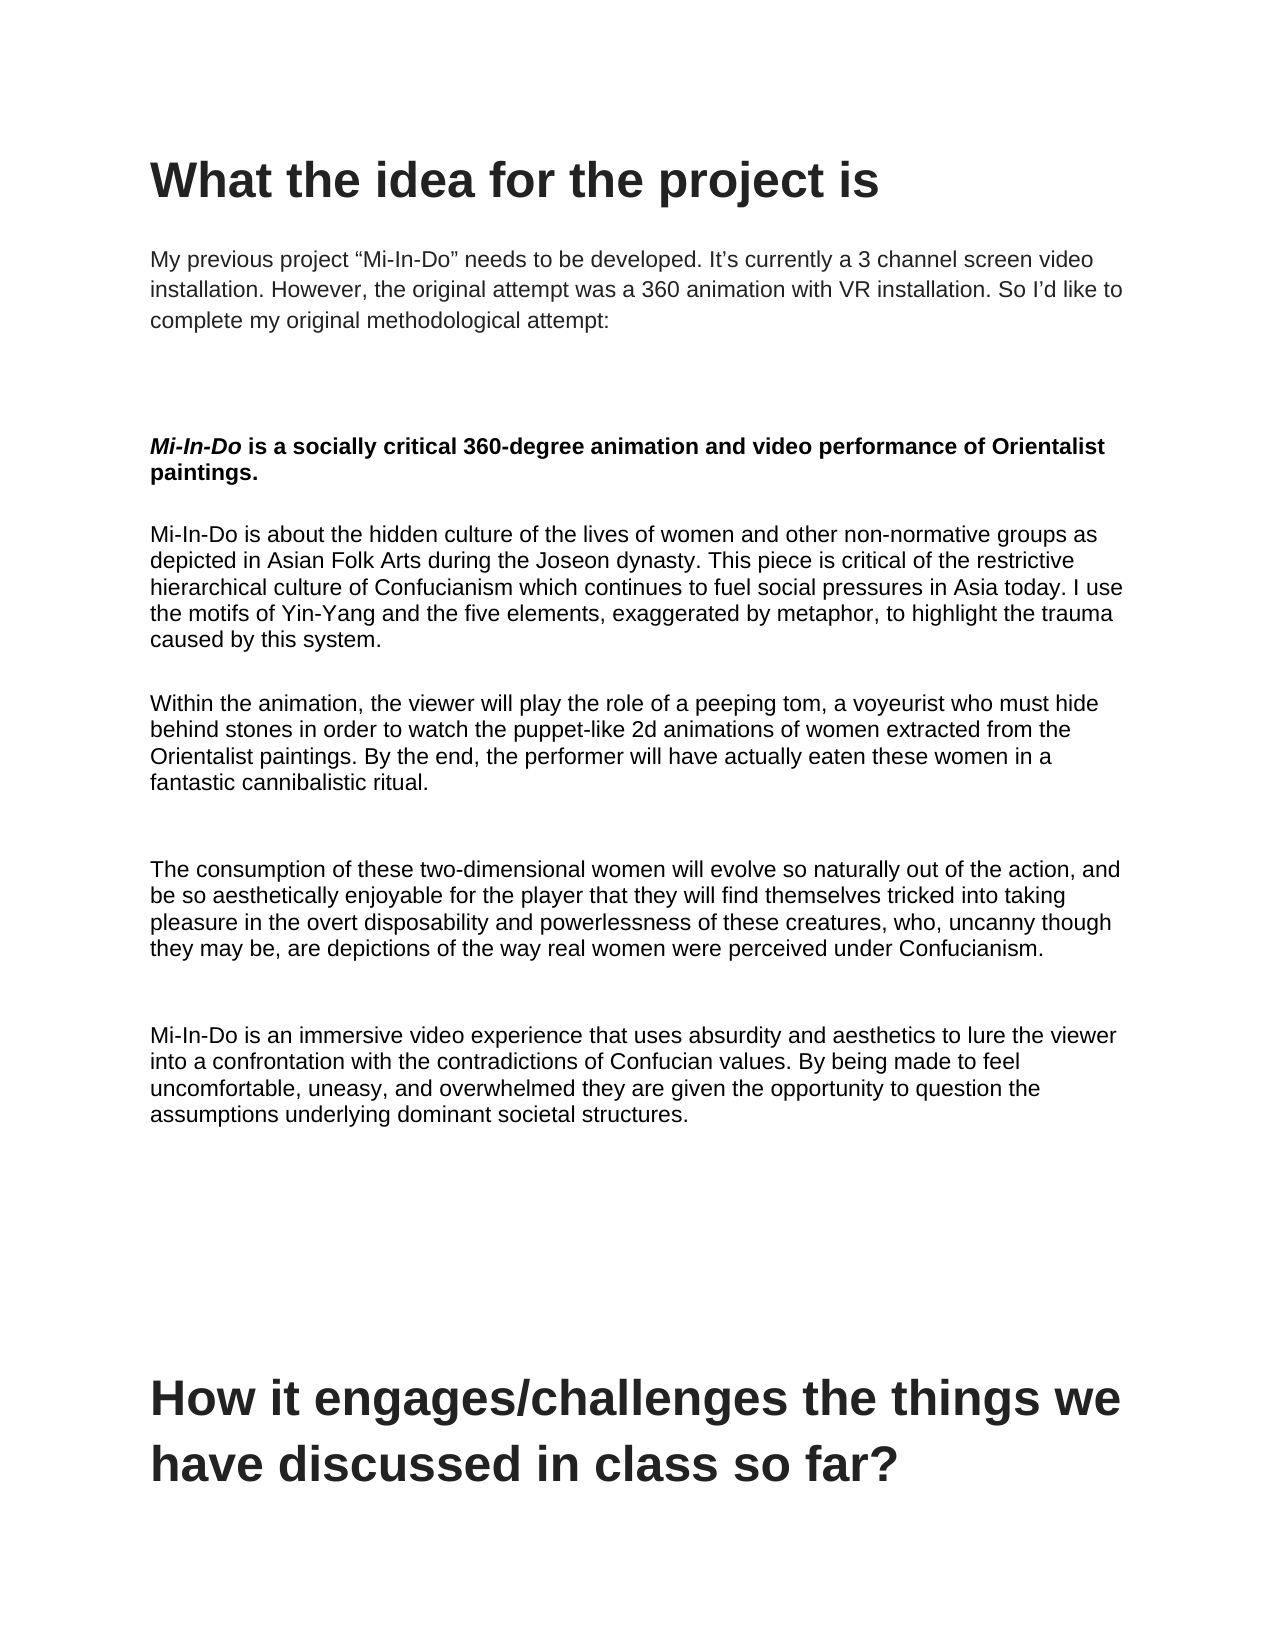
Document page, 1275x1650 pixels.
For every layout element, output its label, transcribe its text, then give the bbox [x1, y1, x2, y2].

text How it engages/challenges the things we have discussed in class so far? [150, 1369, 1125, 1492]
text Within the animation, the viewer will play the role of a peeping tom, a voyeurist who must hide behind stones in order to watch the puppet-like 2d animations of women extracted from the Orientalist paintings. By the end, the performer will have actually eaten these women in a fantastic cannibalistic ritual. [150, 690, 1125, 796]
text My previous project “Mi-In-Do” needs to be developed. It’s currently a 3 channel screen video installation. However, the original attempt was a 360 animation with VR installation. So I’d like to complete my original methodological attempt: [150, 246, 1125, 333]
text What the idea for the project is [150, 150, 1125, 207]
text Mi-In-Do is an immersive video experience that uses absurdity and aesthetics to lure the viewer into a confrontation with the contradictions of Confucian values. By being made to feel uncomfortable, uneasy, and overwhelmed they are given the opportunity to question the assumptions underlying dominant societal structures. [150, 1022, 1125, 1127]
text The consumption of these two-dimensional women will evolve so naturally out of the action, and be so aesthetically enjoyable for the player that they will find themselves tricked into taking pleasure in the overt disposability and powerlessness of these creatures, who, uncanny though they may be, are depictions of the way real women were perceived under Confucianism. [150, 856, 1125, 961]
text Mi-In-Do is about the hidden culture of the lives of women and other non-normative groups as depicted in Asian Folk Arts during the Joseon dynasty. This piece is critical of the restrictive hierarchical culture of Confucianism which continues to fuel social pressures in Asia today. I use the motifs of Yin-Yang and the five elements, exaggerated by metaphor, to highlight the trauma caused by this system. [150, 521, 1125, 653]
text Mi-In-Do is a socially critical 360-degree animation and video performance of Orientalist paintings. [150, 433, 1125, 485]
